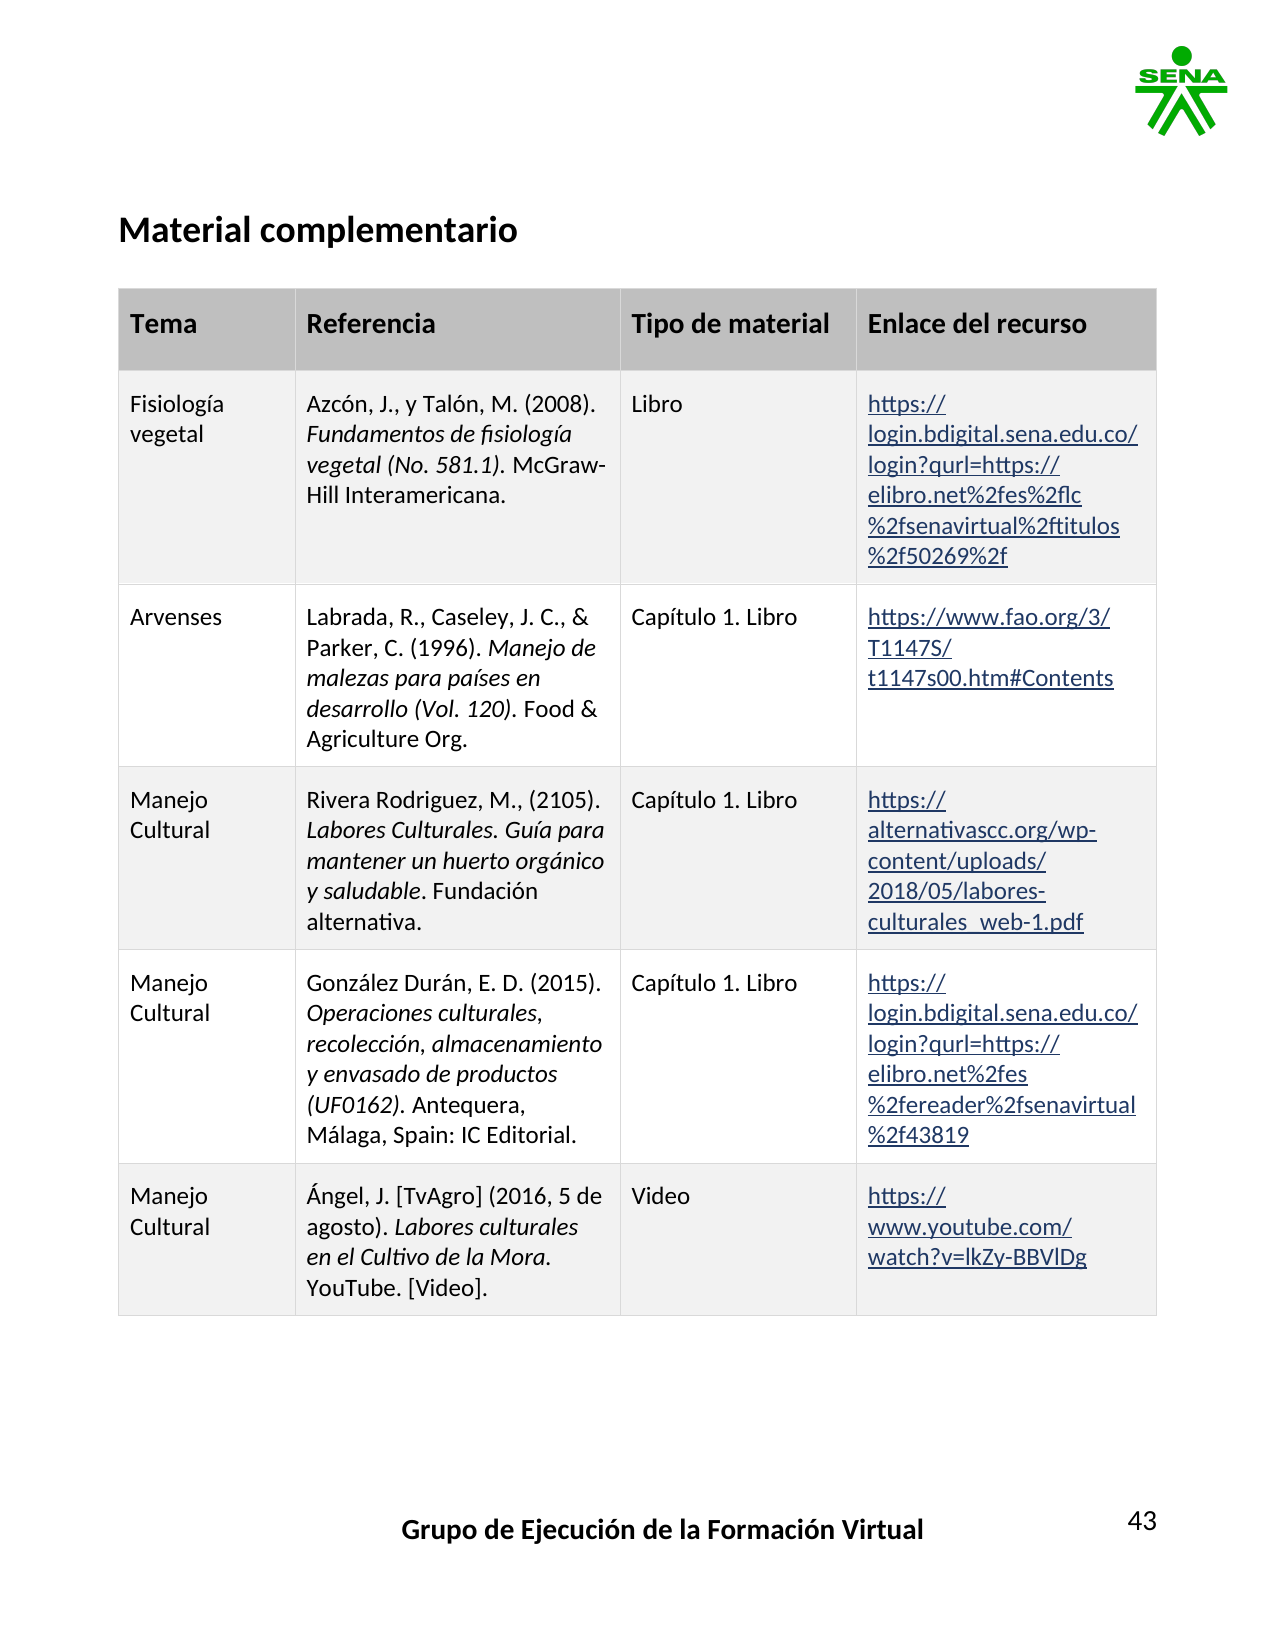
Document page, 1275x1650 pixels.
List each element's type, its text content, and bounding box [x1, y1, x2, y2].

picture [1135, 46, 1228, 136]
table_cell https://alternativascc.org/wp-content/uploads/2018/05/labores-culturales_web-1.pdf [857, 767, 1156, 949]
table_cell Manejo Cultural [119, 950, 295, 1162]
table_cell Labrada, R., Caseley, J. C., & Parker, C. (1996). Manejo de malezas para países en desarrollo (Vol. 120). Food & Agriculture Org. [296, 585, 620, 766]
table_cell Azcón, J., y Talón, M. (2008). Fundamentos de fisiología vegetal (No. 581.1). McGraw-Hill Interamericana. [296, 371, 620, 583]
table_cell Fisiología vegetal [119, 371, 295, 583]
table_header Tipo de material [621, 289, 856, 370]
table_cell Libro [621, 371, 856, 583]
table_cell https://www.youtube.com/watch?v=lkZy-BBVlDg [857, 1164, 1156, 1315]
table_cell Capítulo 1. Libro [621, 585, 856, 766]
table_cell Capítulo 1. Libro [621, 767, 856, 949]
text Material complementario [118, 206, 1157, 252]
table_cell Manejo Cultural [119, 767, 295, 949]
table_cell https://www.fao.org/3/T1147S/t1147s00.htm#Contents [857, 585, 1156, 766]
table_cell Arvenses [119, 585, 295, 766]
table_header Referencia [296, 289, 620, 370]
table_cell Capítulo 1. Libro [621, 950, 856, 1162]
table_cell Video [621, 1164, 856, 1315]
table_cell https://login.bdigital.sena.edu.co/login?qurl=https://elibro.net%2fes%2fereader%2fsenavirtual%2f43819 [857, 950, 1156, 1162]
table_cell Manejo Cultural [119, 1164, 295, 1315]
table_header Tema [119, 289, 295, 370]
table_cell https://login.bdigital.sena.edu.co/login?qurl=https://elibro.net%2fes%2flc%2fsenavirtual%2ftitulos%2f50269%2f [857, 371, 1156, 583]
table_cell González Durán, E. D. (2015). Operaciones culturales, recolección, almacenamiento y envasado de productos (UF0162). Antequera, Málaga, Spain: IC Editorial. [296, 950, 620, 1162]
table_cell Rivera Rodriguez, M., (2105). Labores Culturales. Guía para mantener un huerto orgánico y saludable. Fundación alternativa. [296, 767, 620, 949]
table_cell Ángel, J. [TvAgro] (2016, 5 de agosto). Labores culturales en el Cultivo de la Mora. YouTube. [Video]. [296, 1164, 620, 1315]
table_header Enlace del recurso [857, 289, 1156, 370]
